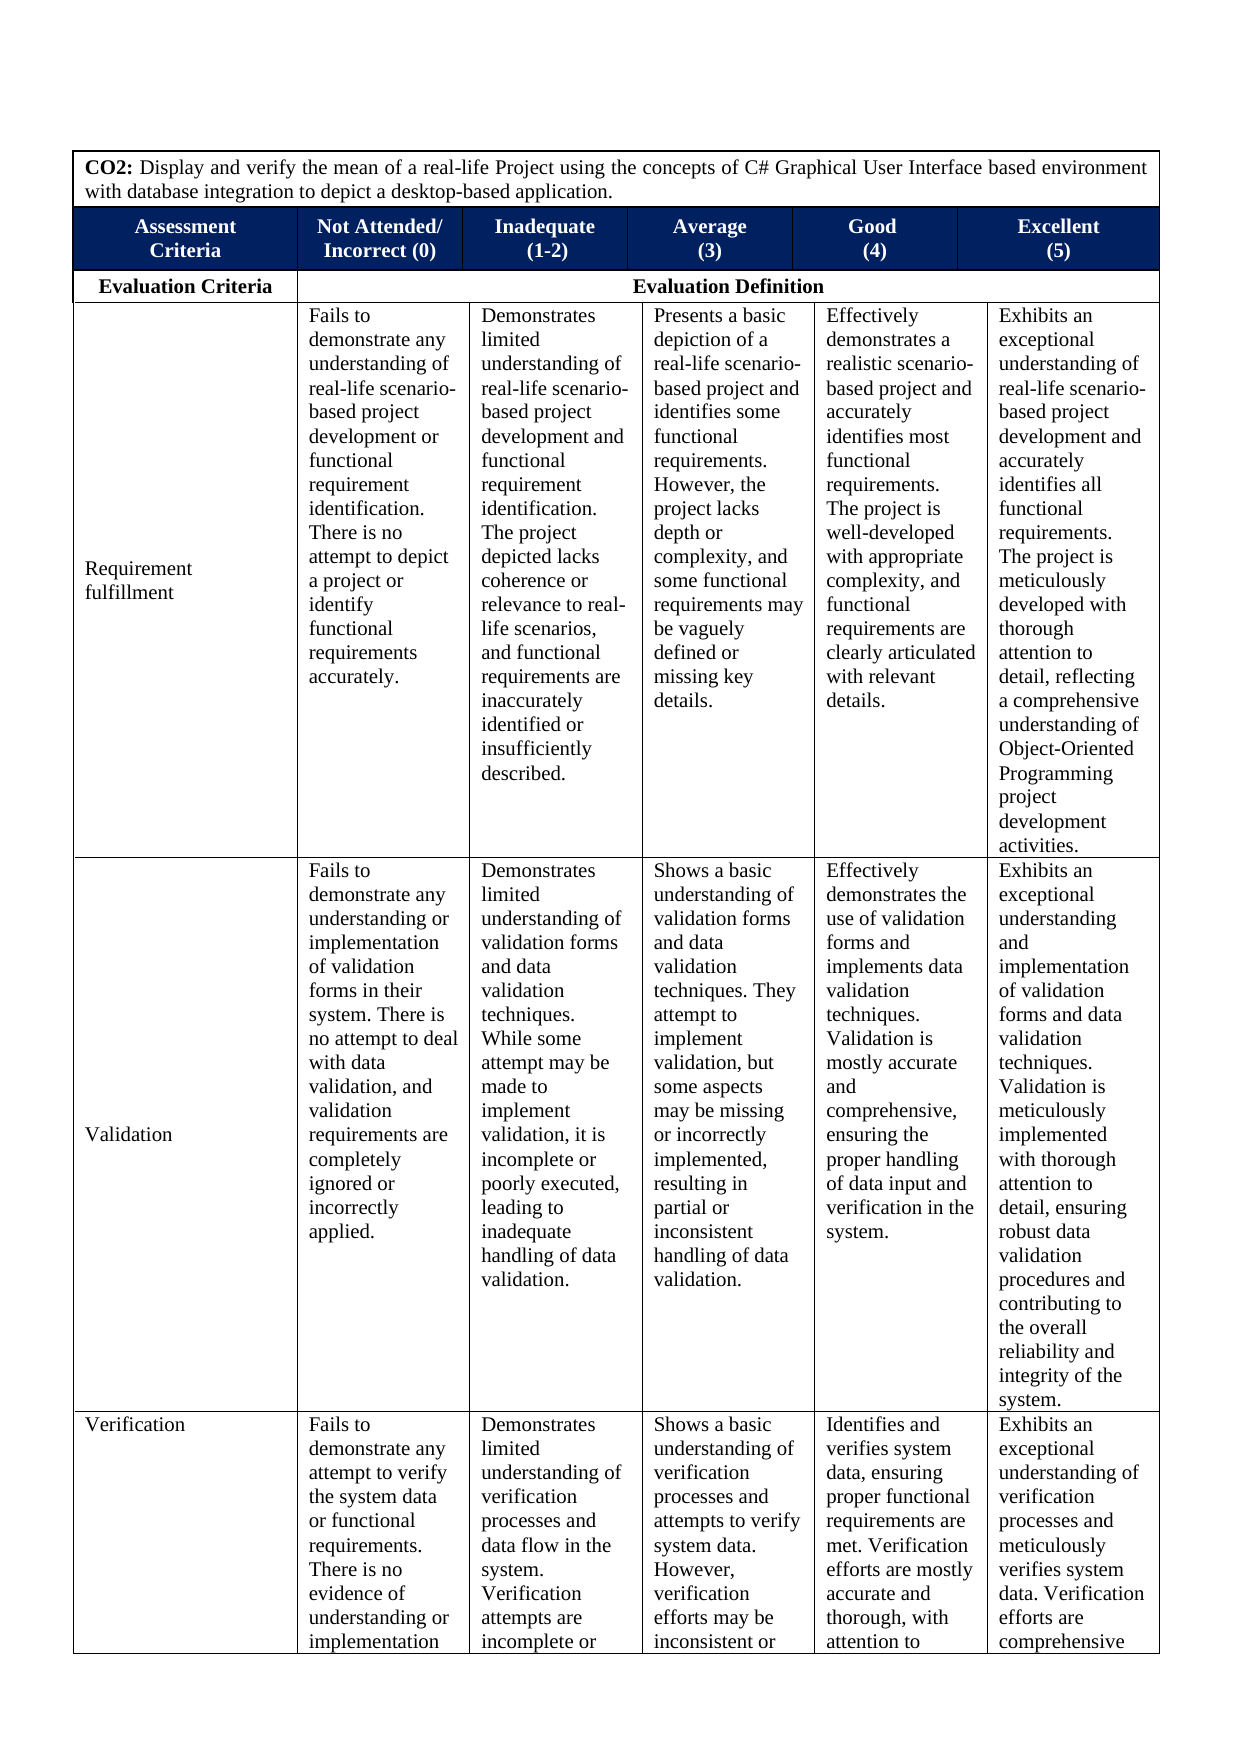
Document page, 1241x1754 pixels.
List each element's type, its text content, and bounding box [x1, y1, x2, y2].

table_cell Shows a basic understanding of validation forms and data validation techniques. They attempt to implement validation, but some aspects may be missing or incorrectly implemented, resulting in partial or inconsistent handling of data validation. [643, 858, 814, 1411]
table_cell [643, 1412, 814, 1653]
table_cell Effectively demonstrates a realistic scenario-based project and accurately identifies most functional requirements. The project is well-developed with appropriate complexity, and functional requirements are clearly articulated with relevant details. [815, 303, 987, 857]
table_cell Demonstrates limited understanding of validation forms and data validation techniques. While some attempt may be made to implement validation, it is incomplete or poorly executed, leading to inadequate handling of data validation. [470, 858, 642, 1411]
table_cell Fails to demonstrate any understanding of real-life scenario-based project development or functional requirement identification. There is no attempt to depict a project or identify functional requirements accurately. [298, 303, 469, 857]
table_cell Demonstrates limited understanding of real-life scenario-based project development and functional requirement identification. The project depicted lacks coherence or relevance to real-life scenarios, and functional requirements are inaccurately identified or insufficiently described. [470, 303, 642, 857]
table_cell Average (3) [628, 208, 792, 269]
table_cell Exhibits an exceptional understanding and implementation of validation forms and data validation techniques. Validation is meticulously implemented with thorough attention to detail, ensuring robust data validation procedures and contributing to the overall reliability and integrity of the system. [988, 858, 1159, 1411]
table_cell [988, 1412, 1159, 1653]
table_cell Excellent (5) [958, 208, 1159, 269]
table_header CO2: Display and verify the mean of a real-life Project using the concepts of C# Graphical User Interface based environment with database integration to depict a desktop-based application. [74, 152, 1159, 206]
table_cell Not Attended/ Incorrect (0) [298, 208, 462, 269]
table_cell Validation [74, 858, 297, 1411]
table_cell Fails to demonstrate any understanding or implementation of validation forms in their system. There is no attempt to deal with data validation, and validation requirements are completely ignored or incorrectly applied. [298, 858, 469, 1411]
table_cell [470, 1412, 642, 1653]
table_cell Exhibits an exceptional understanding of real-life scenario-based project development and accurately identifies all functional requirements. The project is meticulously developed with thorough attention to detail, reflecting a comprehensive understanding of Object-Oriented Programming project development activities. [988, 303, 1159, 857]
table_cell Evaluation Criteria [74, 271, 297, 302]
table_cell Requirement fulfillment [74, 303, 297, 857]
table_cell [815, 1412, 987, 1653]
table_cell Assessment Criteria [74, 208, 297, 269]
table_cell Good (4) [793, 208, 957, 269]
table_cell Inadequate (1-2) [463, 208, 627, 269]
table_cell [298, 1412, 469, 1653]
table_cell Presents a basic depiction of a real-life scenario-based project and identifies some functional requirements. However, the project lacks depth or complexity, and some functional requirements may be vaguely defined or missing key details. [643, 303, 814, 857]
table_cell Evaluation Definition [298, 271, 1159, 302]
table_cell Effectively demonstrates the use of validation forms and implements data validation techniques. Validation is mostly accurate and comprehensive, ensuring the proper handling of data input and verification in the system. [815, 858, 987, 1411]
table_cell Verification [74, 1412, 297, 1653]
